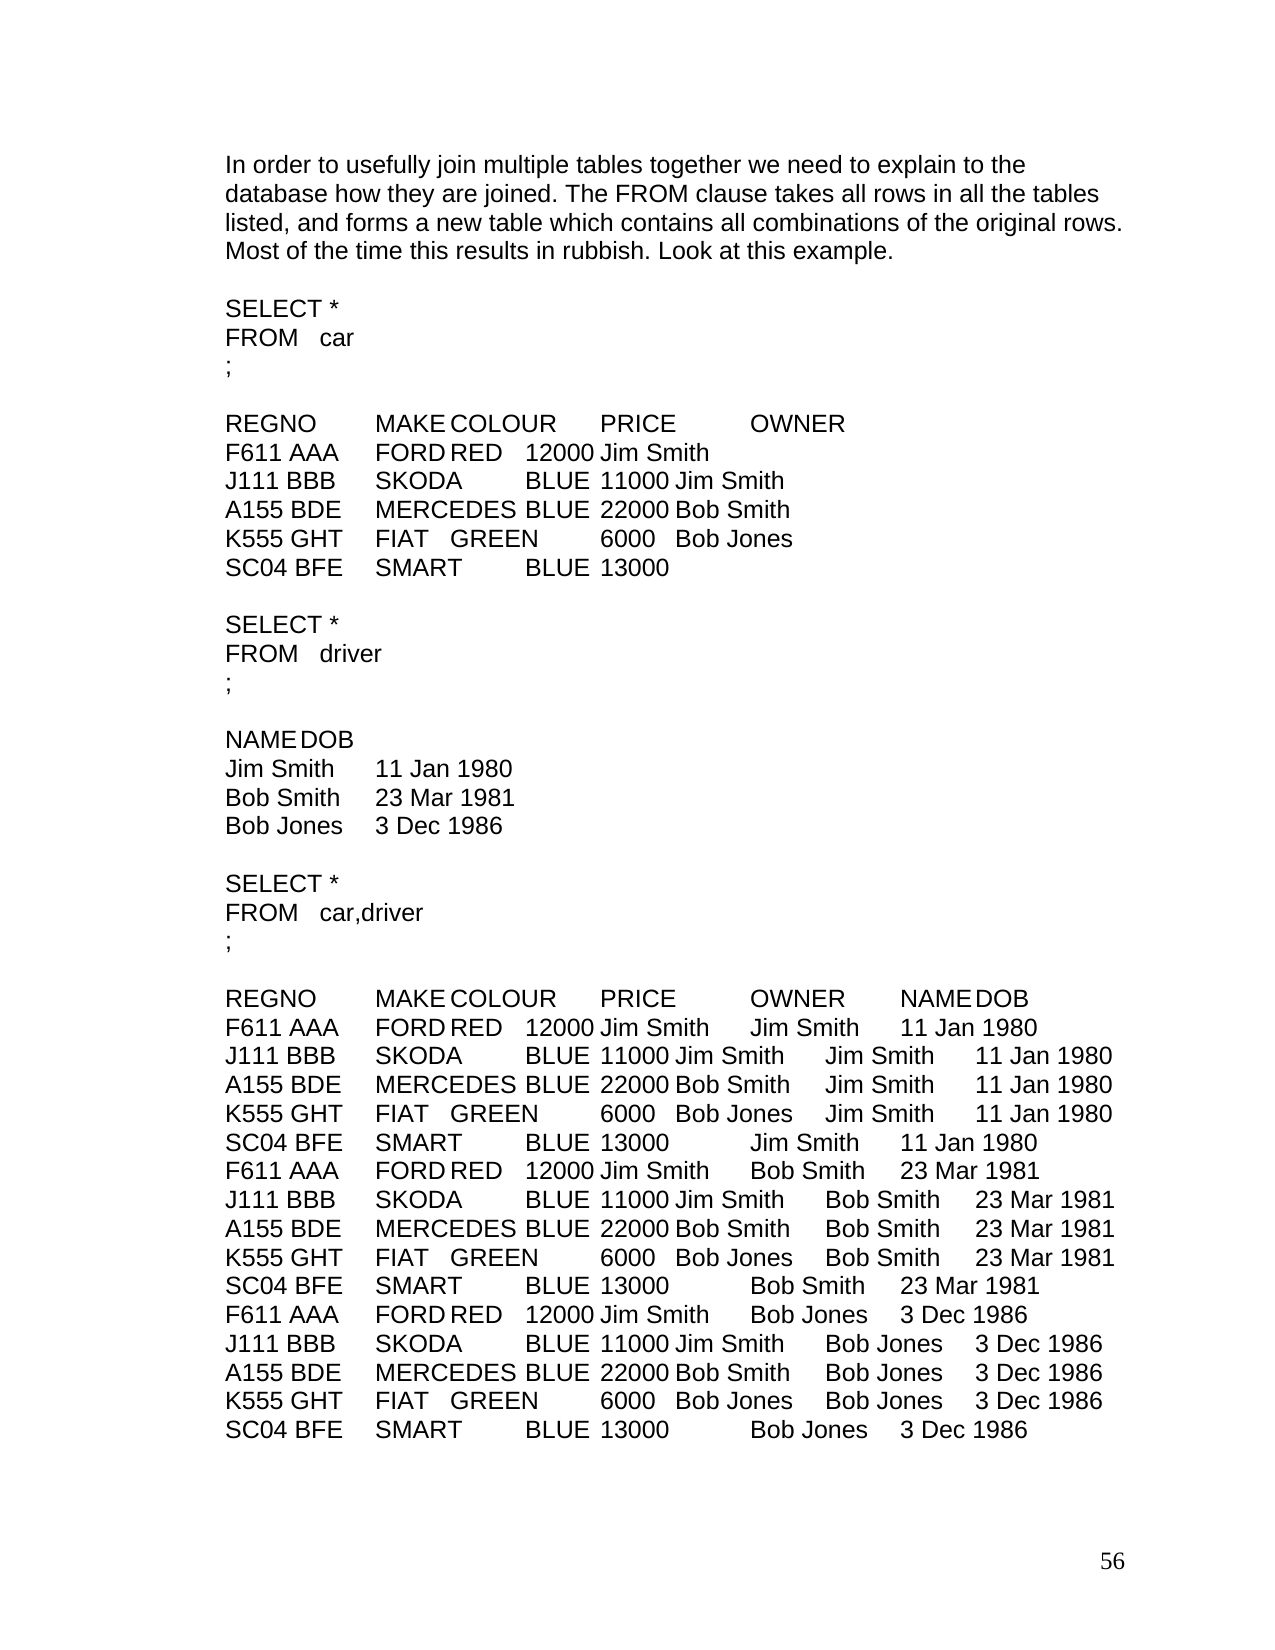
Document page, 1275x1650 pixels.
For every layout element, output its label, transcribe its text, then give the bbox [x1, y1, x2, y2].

text SC04 BFE SMART BLUE 13000 Jim Smith 11 Jan 1980 [225, 1127, 1125, 1156]
text A155 BDE MERCEDES BLUE 22000 Bob Smith Bob Smith 23 Mar 1981 [225, 1214, 1125, 1242]
text REGNO MAKE COLOUR PRICE OWNER [225, 409, 1125, 437]
text REGNO MAKE COLOUR PRICE OWNER NAME DOB [225, 984, 1125, 1012]
text ; [225, 926, 1125, 955]
text A155 BDE MERCEDES BLUE 22000 Bob Smith Jim Smith 11 Jan 1980 [225, 1070, 1125, 1099]
text SELECT * [225, 869, 1125, 897]
text SELECT * [225, 294, 1125, 322]
text FROM car [225, 322, 1125, 351]
text F611 AAA FORD RED 12000 Jim Smith [225, 437, 1125, 466]
text K555 GHT FIAT GREEN 6000 Bob Jones Jim Smith 11 Jan 1980 [225, 1099, 1125, 1127]
text Bob Smith 23 Mar 1981 [225, 782, 1125, 811]
text J111 BBB SKODA BLUE 11000 Jim Smith Jim Smith 11 Jan 1980 [225, 1041, 1125, 1070]
text In order to usefully join multiple tables together we need to explain to the database how they are joined. The FROM clause takes all rows in all the tables listed, and forms a new table which contains all combinations of the original rows. Most of the time this results in rubbish. Look at this example. [225, 150, 1125, 265]
text SC04 BFE SMART BLUE 13000 Bob Smith 23 Mar 1981 [225, 1271, 1125, 1300]
text J111 BBB SKODA BLUE 11000 Jim Smith [225, 466, 1125, 495]
text A155 BDE MERCEDES BLUE 22000 Bob Smith Bob Jones 3 Dec 1986 [225, 1357, 1125, 1386]
text Bob Jones 3 Dec 1986 [225, 811, 1125, 840]
text NAME DOB [225, 725, 1125, 754]
text ; [225, 351, 1125, 380]
text K555 GHT FIAT GREEN 6000 Bob Jones Bob Smith 23 Mar 1981 [225, 1242, 1125, 1271]
text F611 AAA FORD RED 12000 Jim Smith Bob Smith 23 Mar 1981 [225, 1156, 1125, 1185]
text SC04 BFE SMART BLUE 13000 [225, 552, 1125, 581]
text ; [225, 667, 1125, 696]
text SELECT * [225, 610, 1125, 639]
text F611 AAA FORD RED 12000 Jim Smith Bob Jones 3 Dec 1986 [225, 1300, 1125, 1329]
text FROM car,driver [225, 897, 1125, 926]
text J111 BBB SKODA BLUE 11000 Jim Smith Bob Smith 23 Mar 1981 [225, 1185, 1125, 1214]
text FROM driver [225, 639, 1125, 667]
text F611 AAA FORD RED 12000 Jim Smith Jim Smith 11 Jan 1980 [225, 1012, 1125, 1041]
text SC04 BFE SMART BLUE 13000 Bob Jones 3 Dec 1986 [225, 1415, 1125, 1444]
text K555 GHT FIAT GREEN 6000 Bob Jones [225, 524, 1125, 552]
text A155 BDE MERCEDES BLUE 22000 Bob Smith [225, 495, 1125, 524]
text Jim Smith 11 Jan 1980 [225, 754, 1125, 782]
text K555 GHT FIAT GREEN 6000 Bob Jones Bob Jones 3 Dec 1986 [225, 1386, 1125, 1415]
text J111 BBB SKODA BLUE 11000 Jim Smith Bob Jones 3 Dec 1986 [225, 1329, 1125, 1357]
